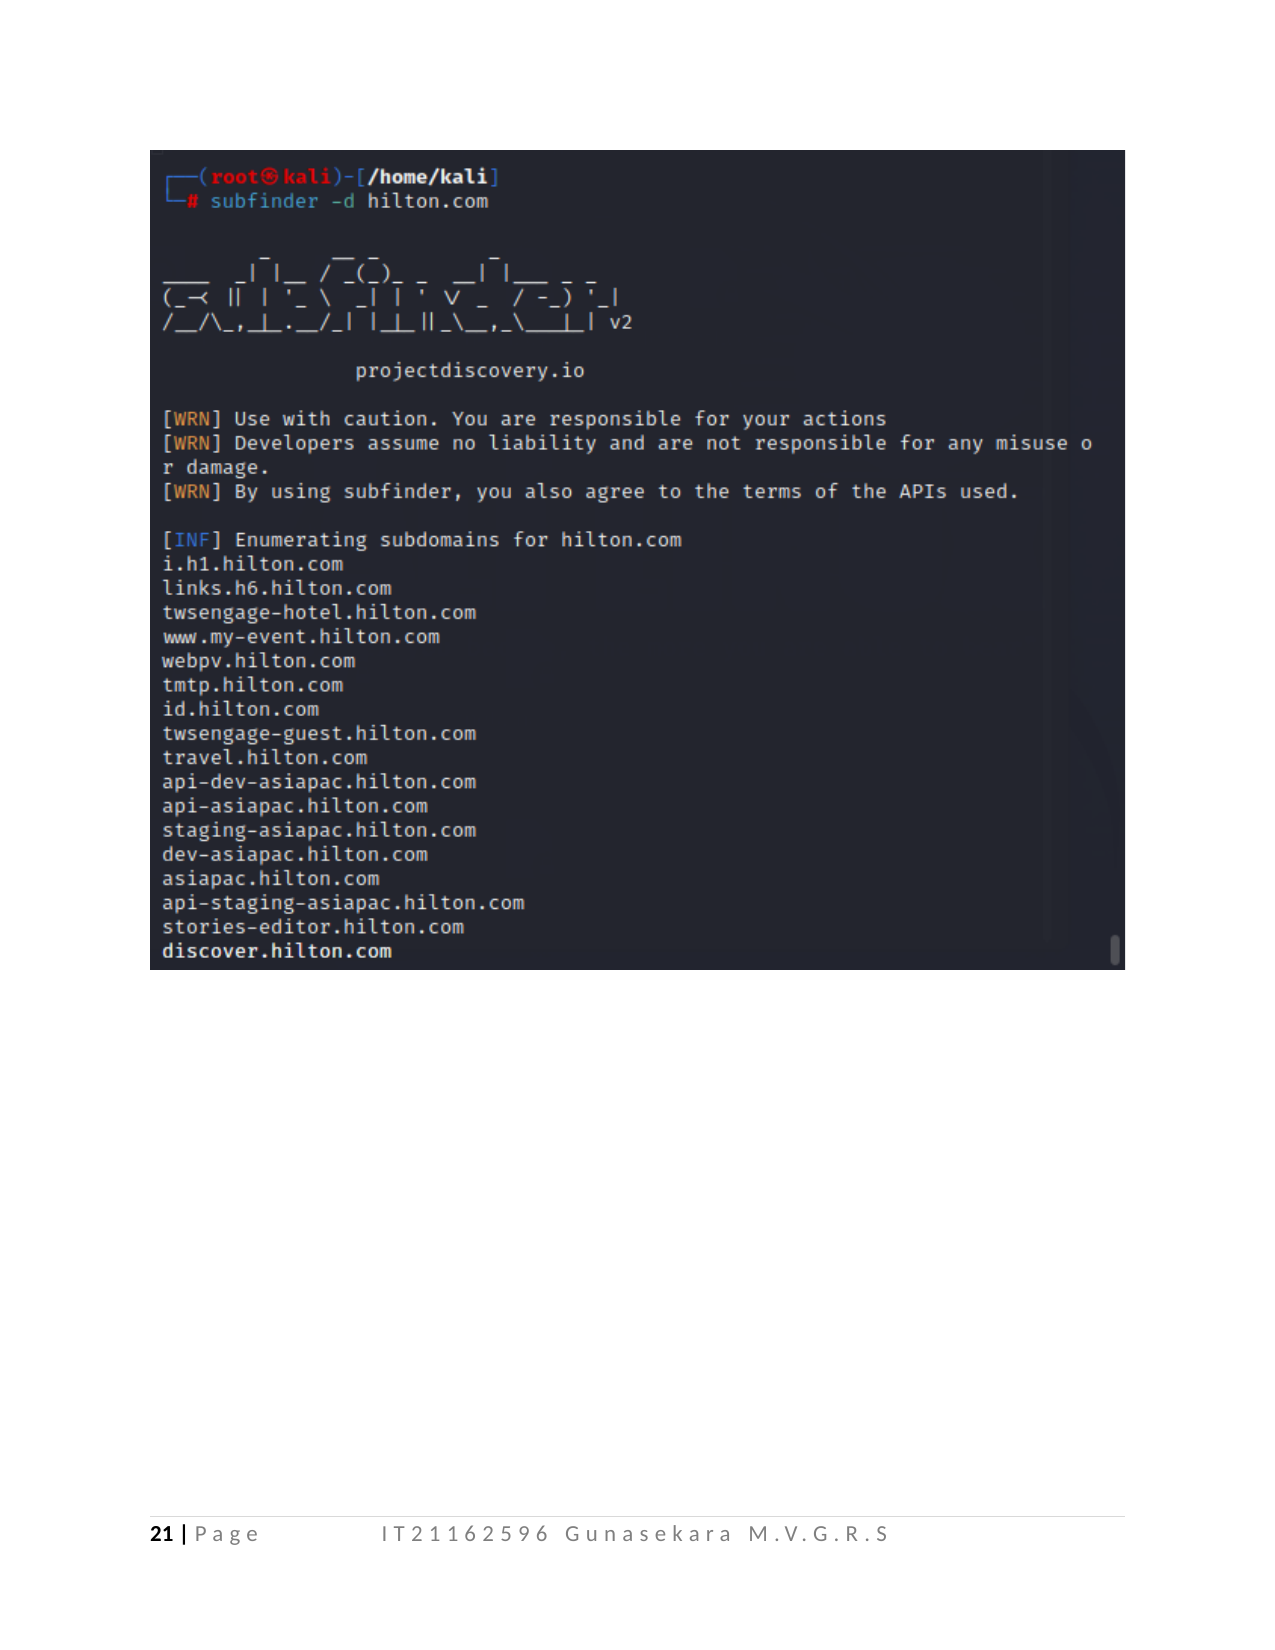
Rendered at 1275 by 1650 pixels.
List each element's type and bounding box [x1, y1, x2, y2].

picture [150, 150, 1125, 970]
